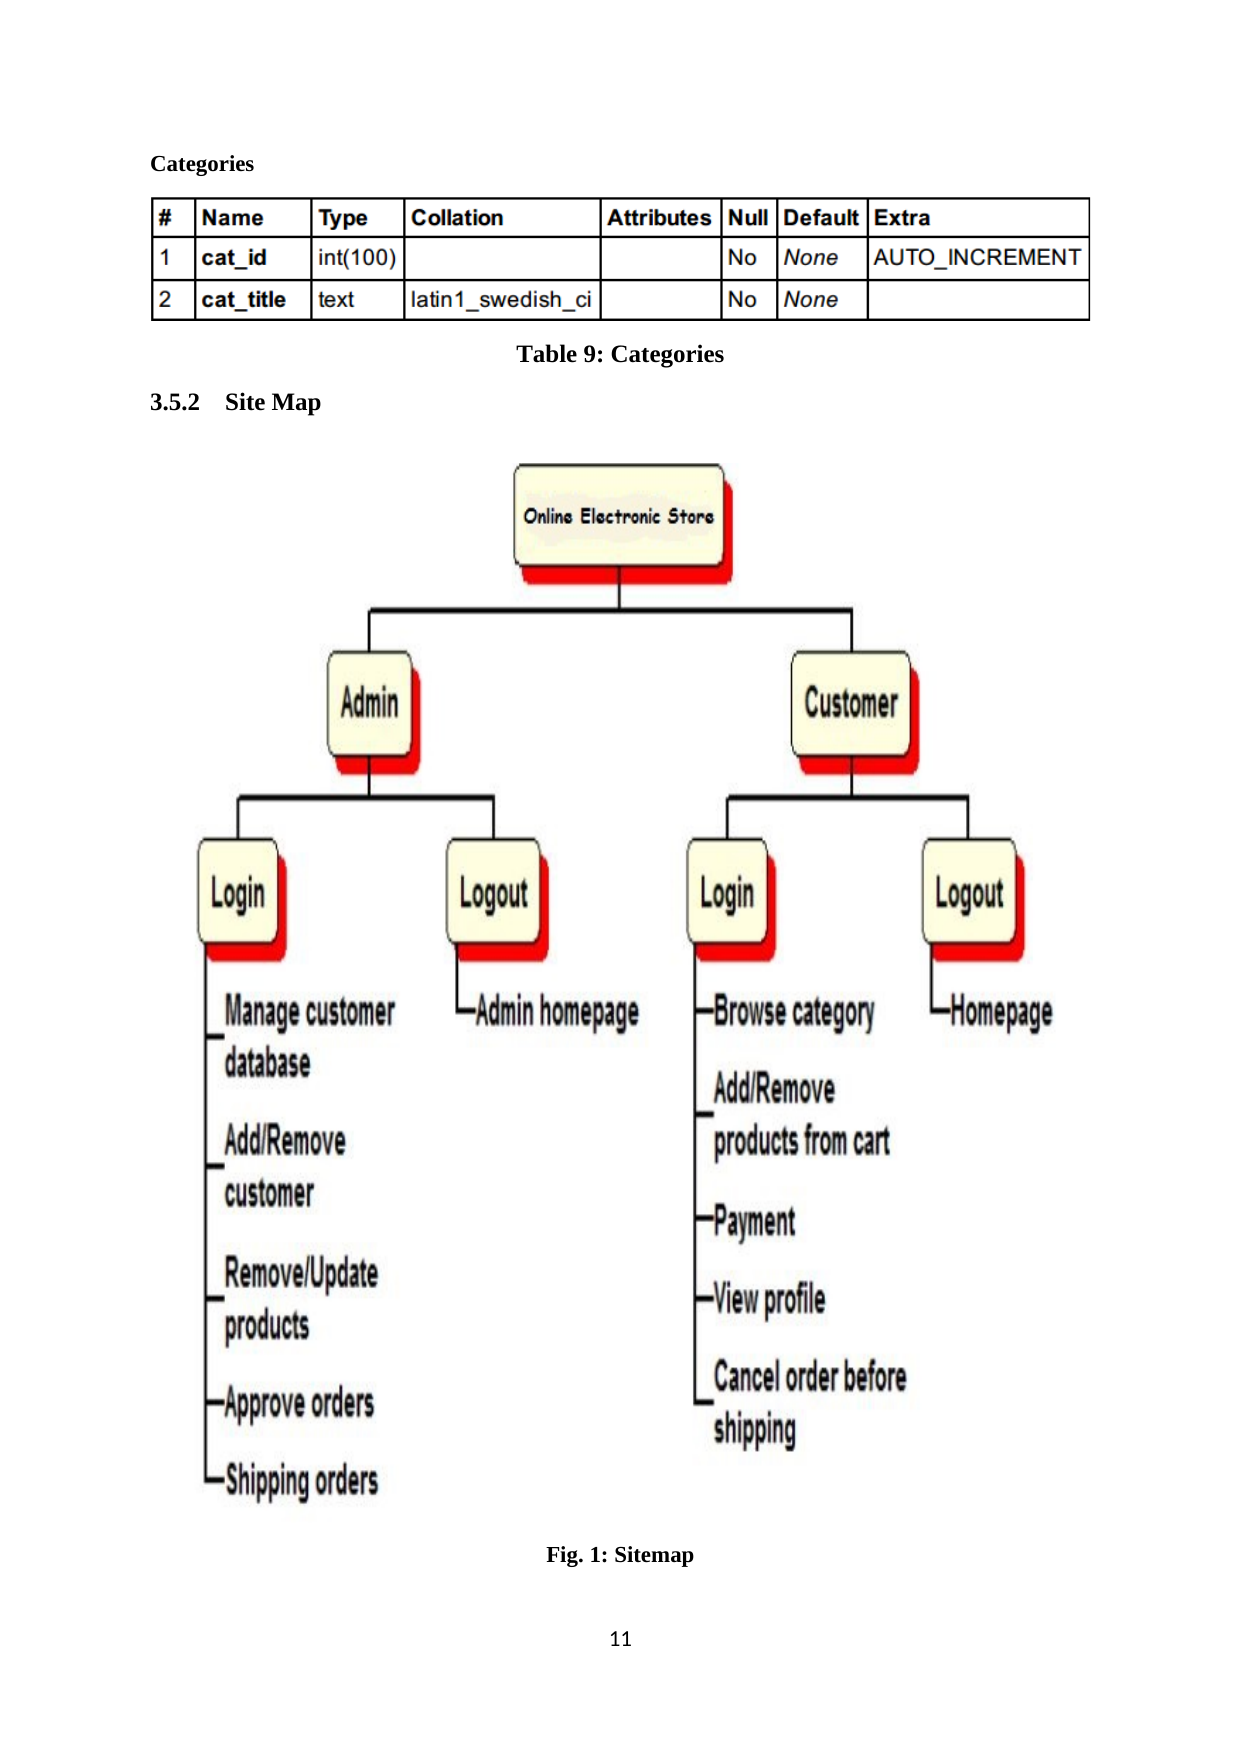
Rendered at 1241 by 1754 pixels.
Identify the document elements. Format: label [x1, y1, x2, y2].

picture [150, 195, 1091, 321]
picture [150, 463, 1091, 1523]
